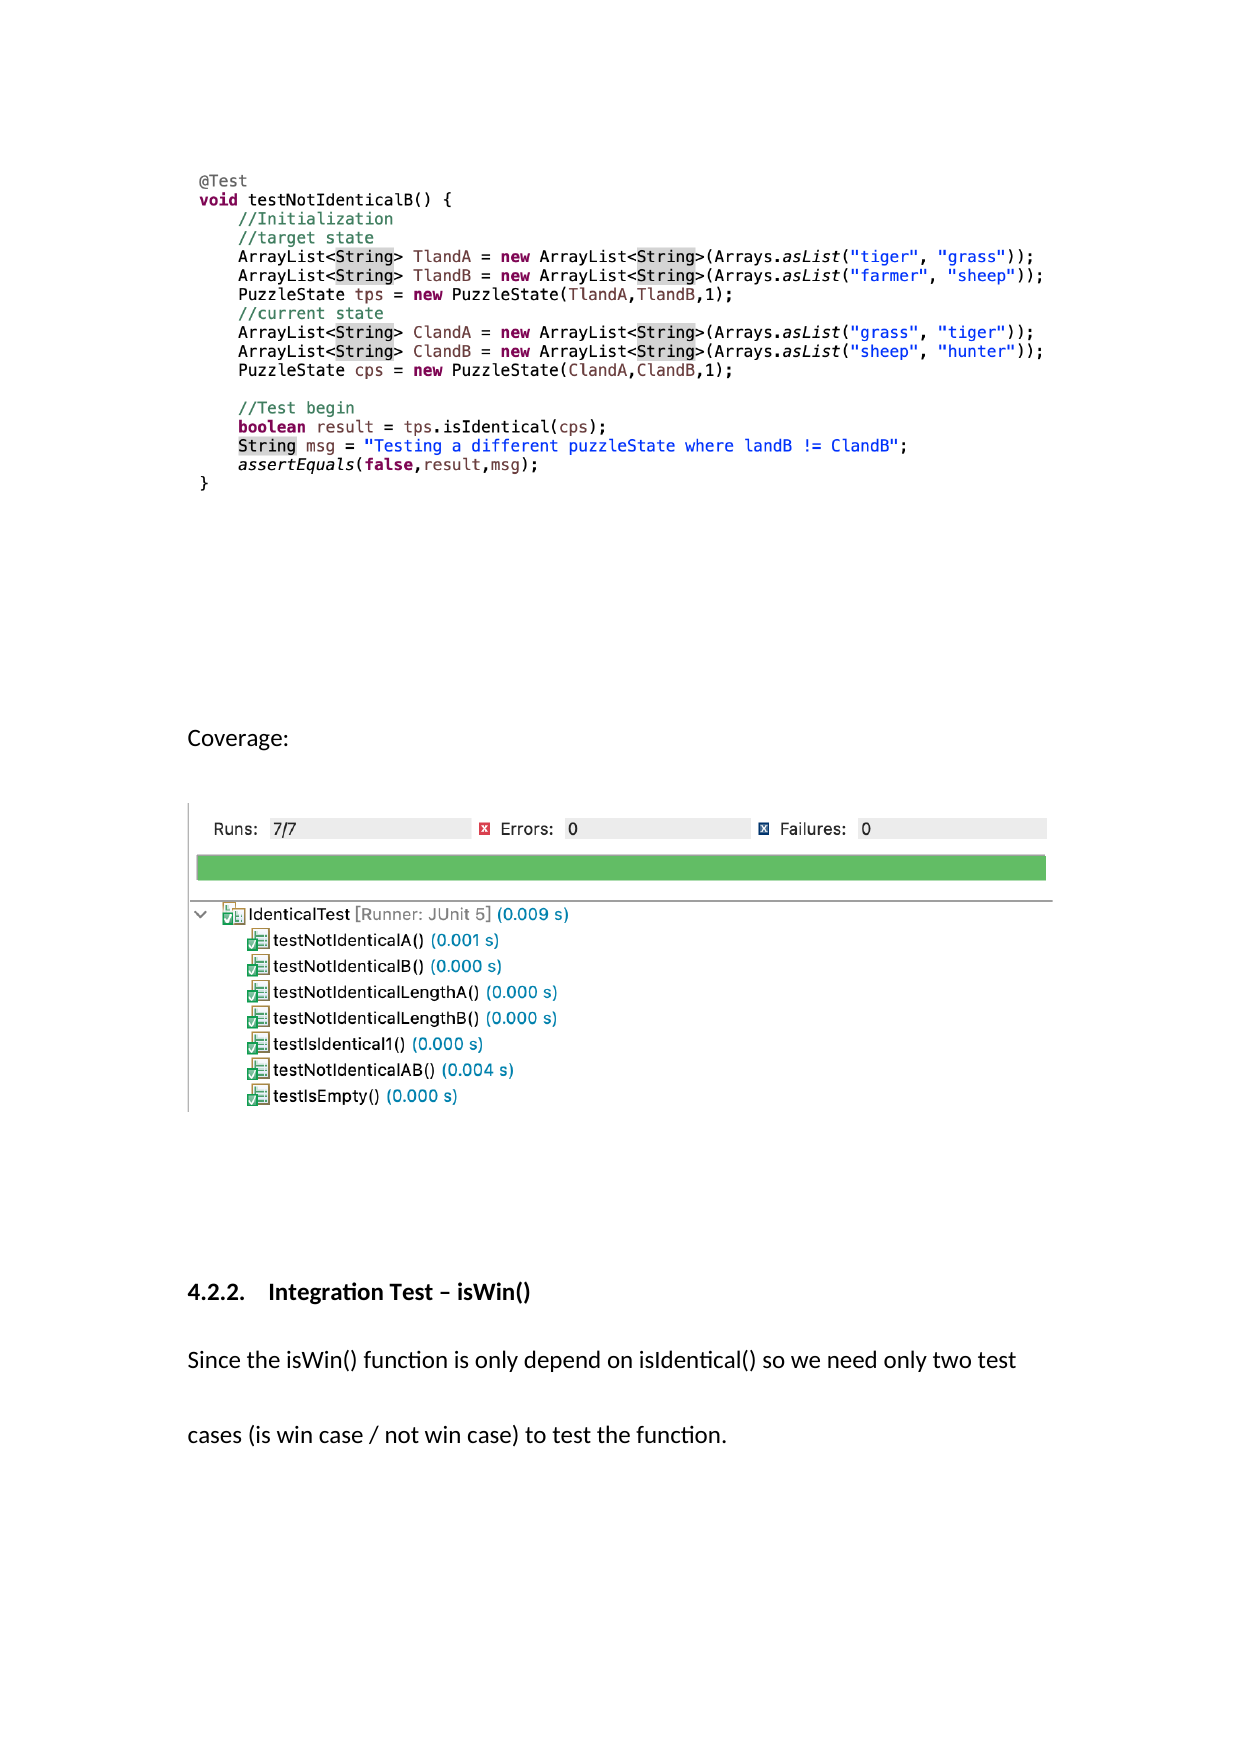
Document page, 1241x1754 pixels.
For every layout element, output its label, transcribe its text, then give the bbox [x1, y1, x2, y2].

text Since the isWin() function is only depend on isIdentical() so we need only two test cases (is win case / not win case) to test the function. [187, 1341, 1053, 1453]
text Coverage: [187, 718, 1053, 756]
picture [187, 164, 1053, 499]
picture [187, 803, 1053, 1112]
subtitle Integration Test – isWin() [187, 1273, 1053, 1310]
